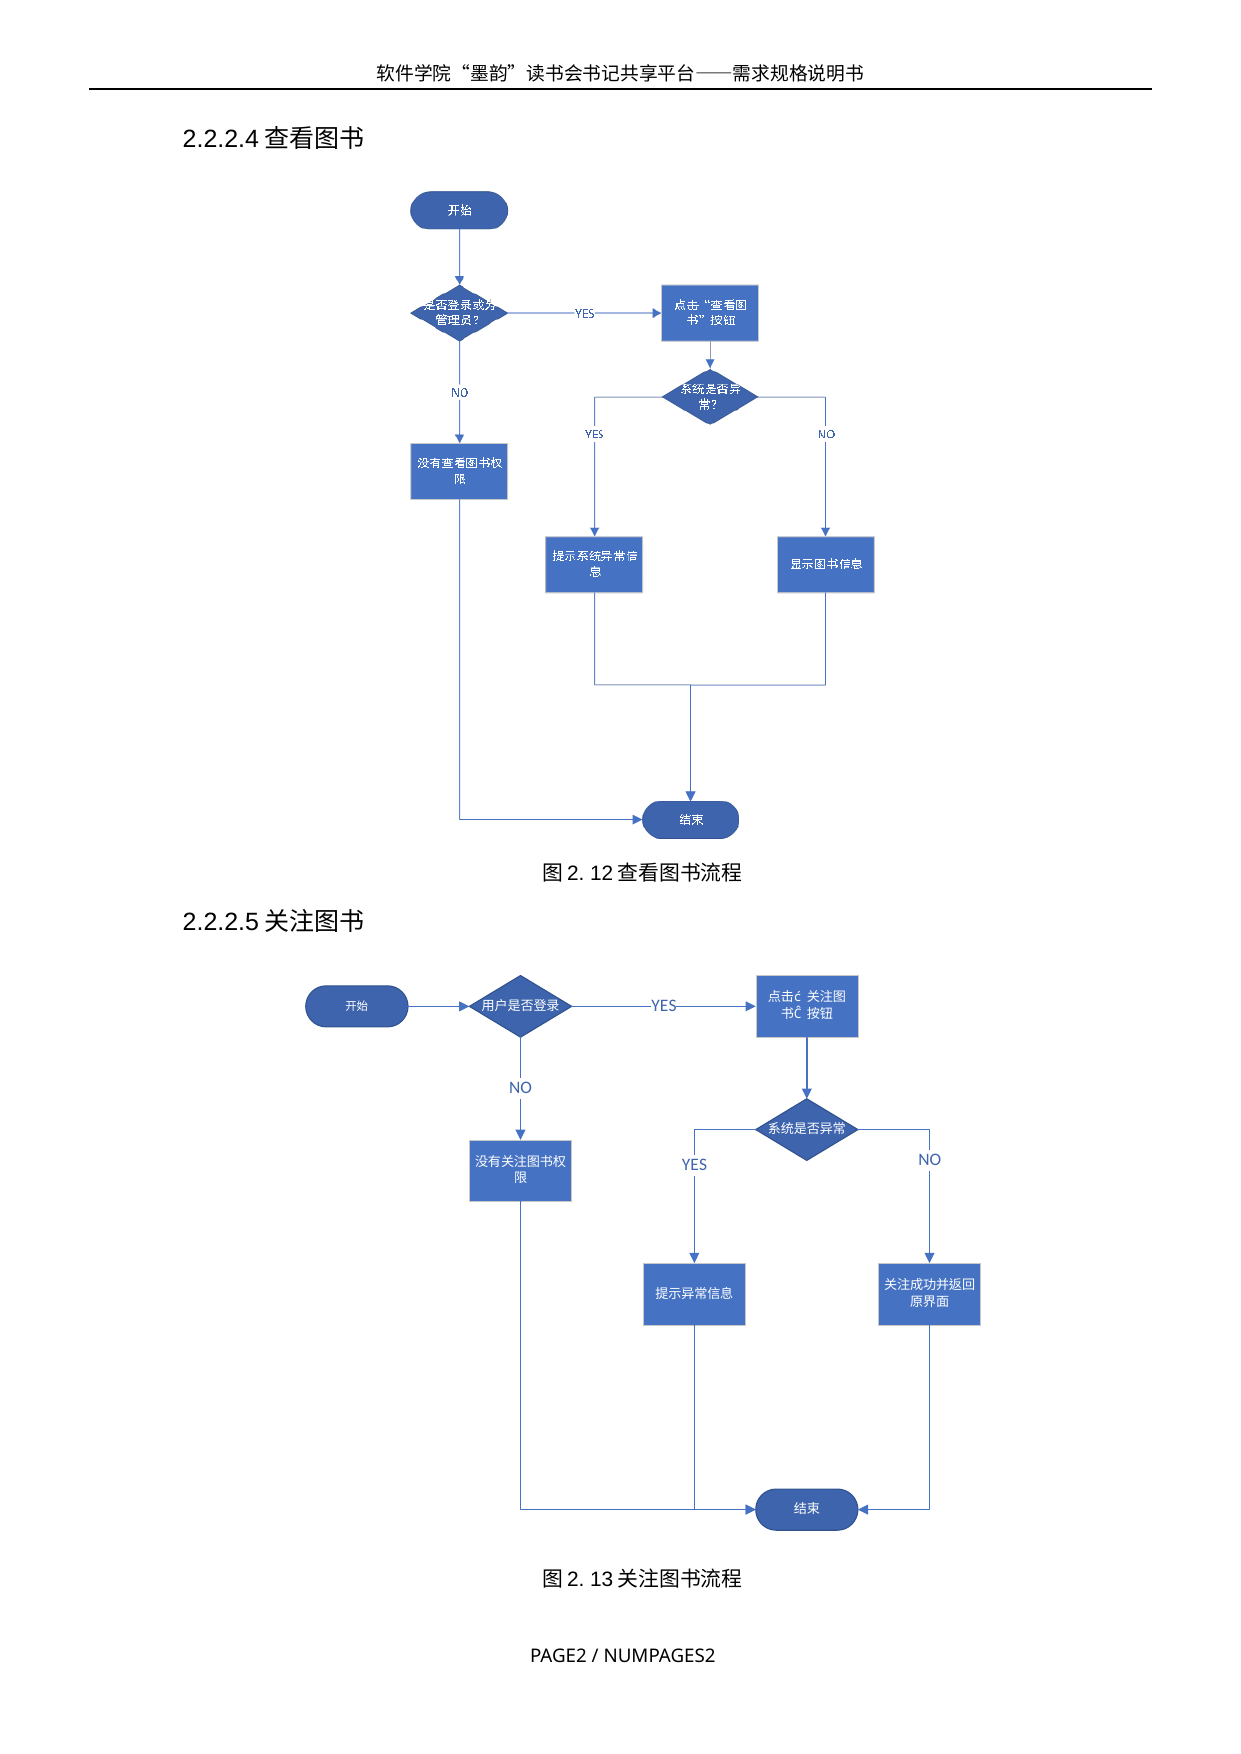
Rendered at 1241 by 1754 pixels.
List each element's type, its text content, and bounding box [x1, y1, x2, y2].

picture [408, 189, 876, 841]
text 图2. 12查看图书流程 [132, 856, 1152, 886]
text 图2. 13关注图书流程 [132, 1562, 1152, 1593]
subtitle 2.2.2.5关注图书 [132, 901, 1152, 937]
subtitle 2.2.2.4查看图书 [132, 118, 1152, 154]
